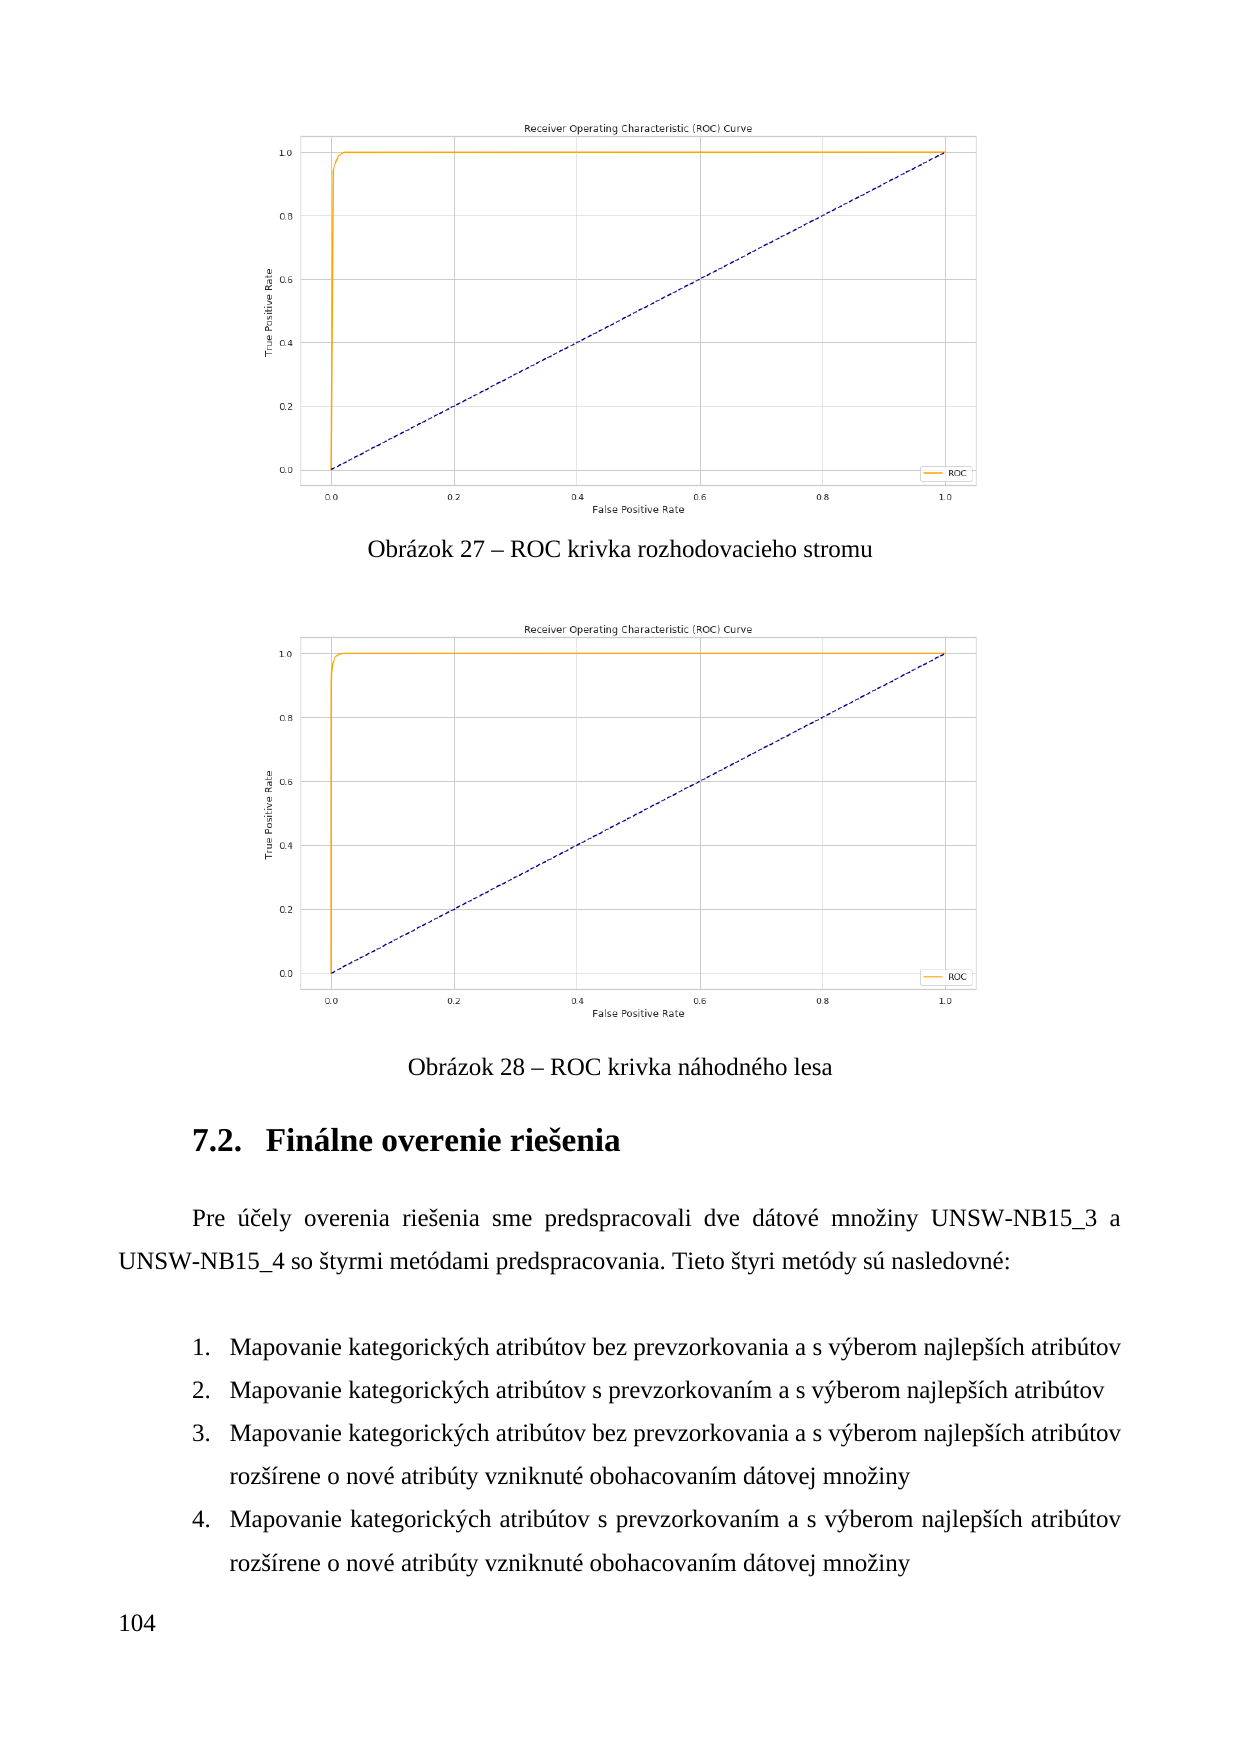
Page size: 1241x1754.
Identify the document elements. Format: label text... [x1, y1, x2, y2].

subtitle Finálne overenie riešenia [192, 1120, 1122, 1158]
list Mapovanie kategorických atribútov bez prevzorkovania a s výberom najlepších atribútov [192, 1332, 1122, 1361]
list Mapovanie kategorických atribútov s prevzorkovaním a s výberom najlepších atribútov rozšírene o nové atribúty vzniknuté obohacovaním dátovej množiny [192, 1504, 1122, 1576]
list Mapovanie kategorických atribútov s prevzorkovaním a s výberom najlepších atribútov [192, 1375, 1122, 1404]
picture [259, 118, 981, 520]
list Mapovanie kategorických atribútov bez prevzorkovania a s výberom najlepších atribútov rozšírene o nové atribúty vzniknuté obohacovaním dátovej množiny [192, 1418, 1122, 1490]
picture [259, 620, 981, 1024]
text Pre účely overenia riešenia sme predspracovali dve dátové množiny UNSW-NB15_3 a UNSW-NB15_4 so štyrmi metódami predspracovania. Tieto štyri metódy sú nasledovné: [118, 1203, 1122, 1274]
